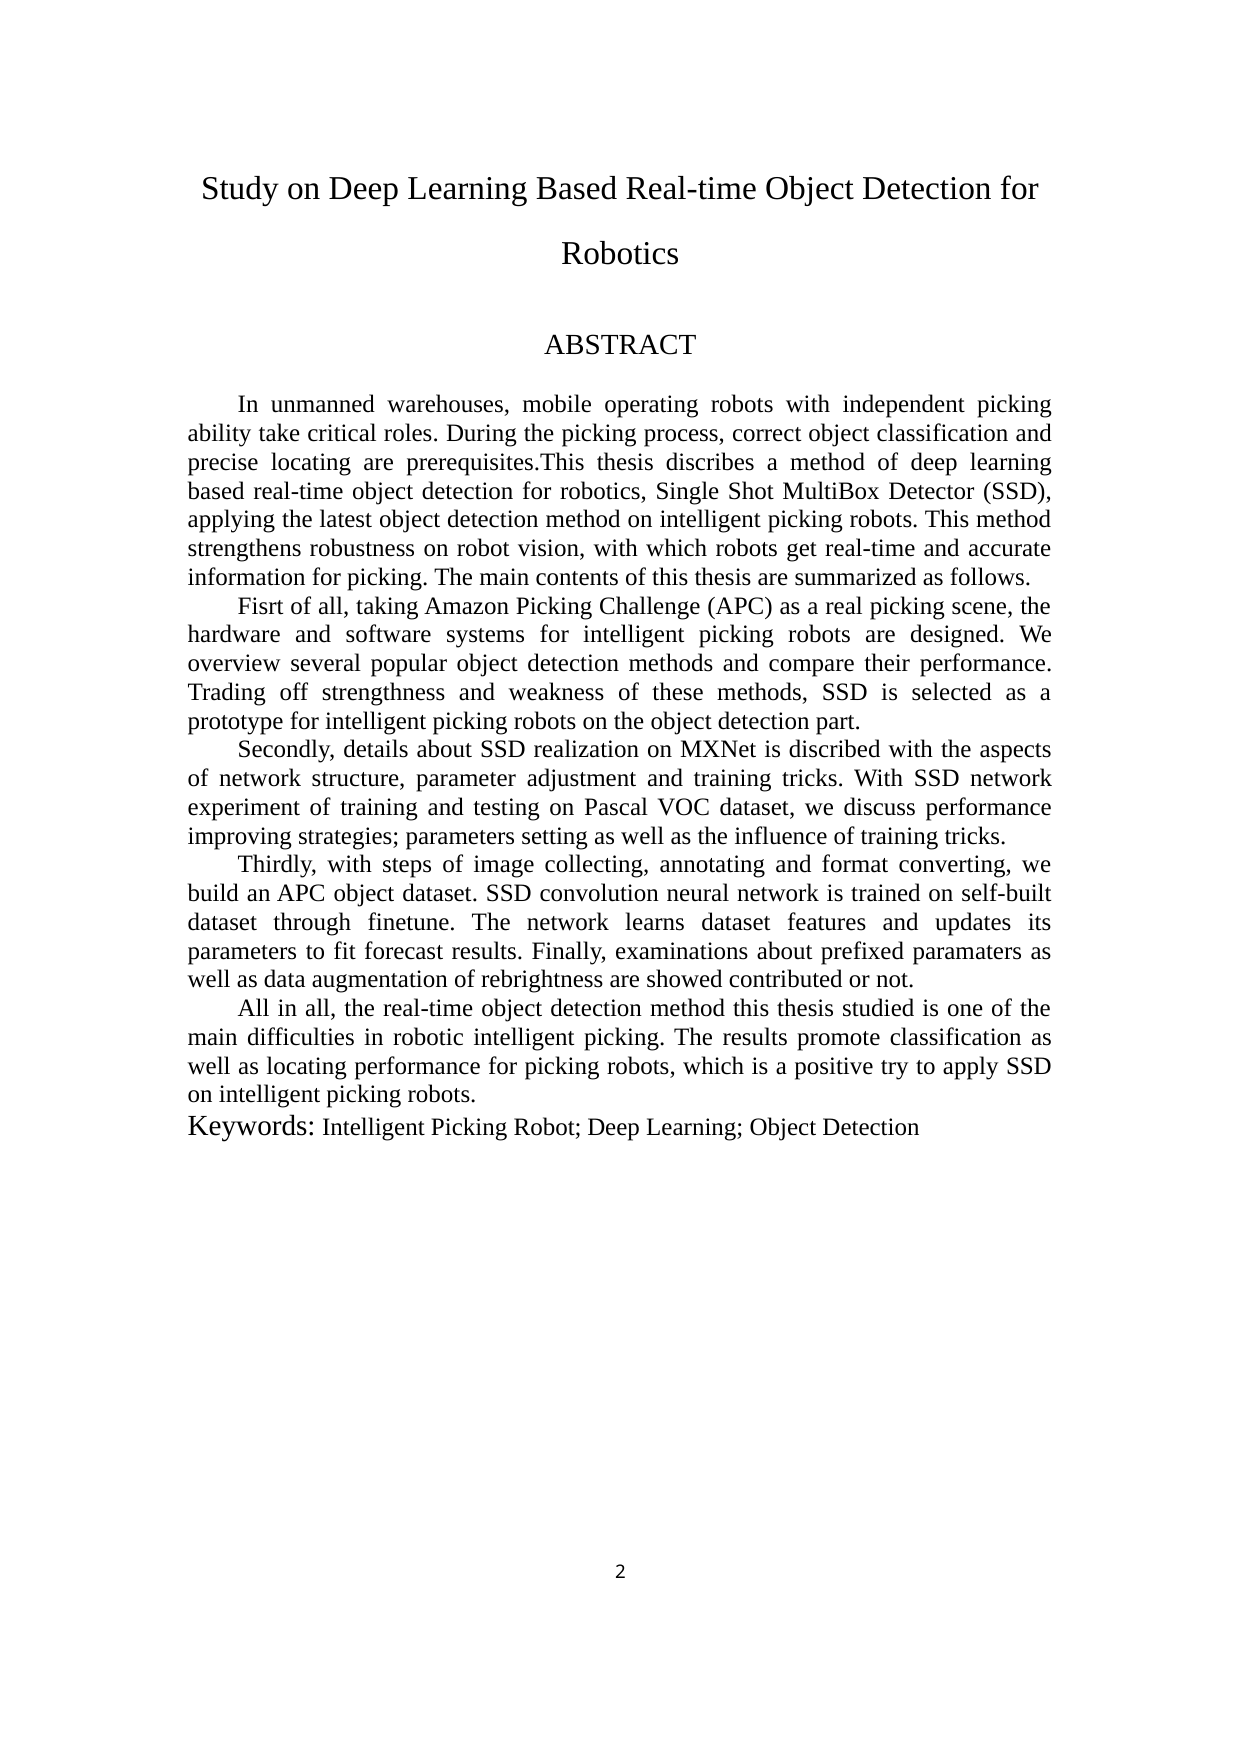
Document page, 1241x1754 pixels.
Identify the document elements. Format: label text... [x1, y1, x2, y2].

text In unmanned warehouses, mobile operating robots with independent picking ability take critical roles. During the picking process, correct object classification and precise locating are prerequisites.This thesis discribes a method of deep learning based real-time object detection for robotics, Single Shot MultiBox Detector (SSD), applying the latest object detection method on intelligent picking robots. This method strengthens robustness on robot vision, with which robots get real-time and accurate information for picking. The main contents of this thesis are summarized as follows. [187, 389, 1053, 591]
text Secondly, details about SSD realization on MXNet is discribed with the aspects of network structure, parameter adjustment and training tricks. With SSD network experiment of training and testing on Pascal VOC dataset, we discuss performance improving strategies; parameters setting as well as the influence of training tricks. [187, 734, 1053, 849]
text Thirdly, with steps of image collecting, annotating and format converting, we build an APC object dataset. SSD convolution neural network is trained on self-built dataset through finetune. The network learns dataset features and updates its parameters to fit forecast results. Finally, examinations about prefixed paramaters as well as data augmentation of rebrightness are showed contributed or not. [187, 849, 1053, 993]
text ABSTRACT [187, 327, 1053, 360]
text Fisrt of all, taking Amazon Picking Challenge (APC) as a real picking scene, the hardware and software systems for intelligent picking robots are designed. We overview several popular object detection methods and compare their performance. Trading off strengthness and weakness of these methods, SSD is selected as a prototype for intelligent picking robots on the object detection part. [187, 591, 1053, 734]
text All in all, the real-time object detection method this thesis studied is one of the main difficulties in robotic intelligent picking. The results promote classification as well as locating performance for picking robots, which is a positive try to apply SSD on intelligent picking robots. [187, 993, 1053, 1108]
text Keywords: Intelligent Picking Robot; Deep Learning; Object Detection [187, 1108, 1053, 1142]
text Study on Deep Learning Based Real-time Object Detection for Robotics [187, 155, 1053, 285]
